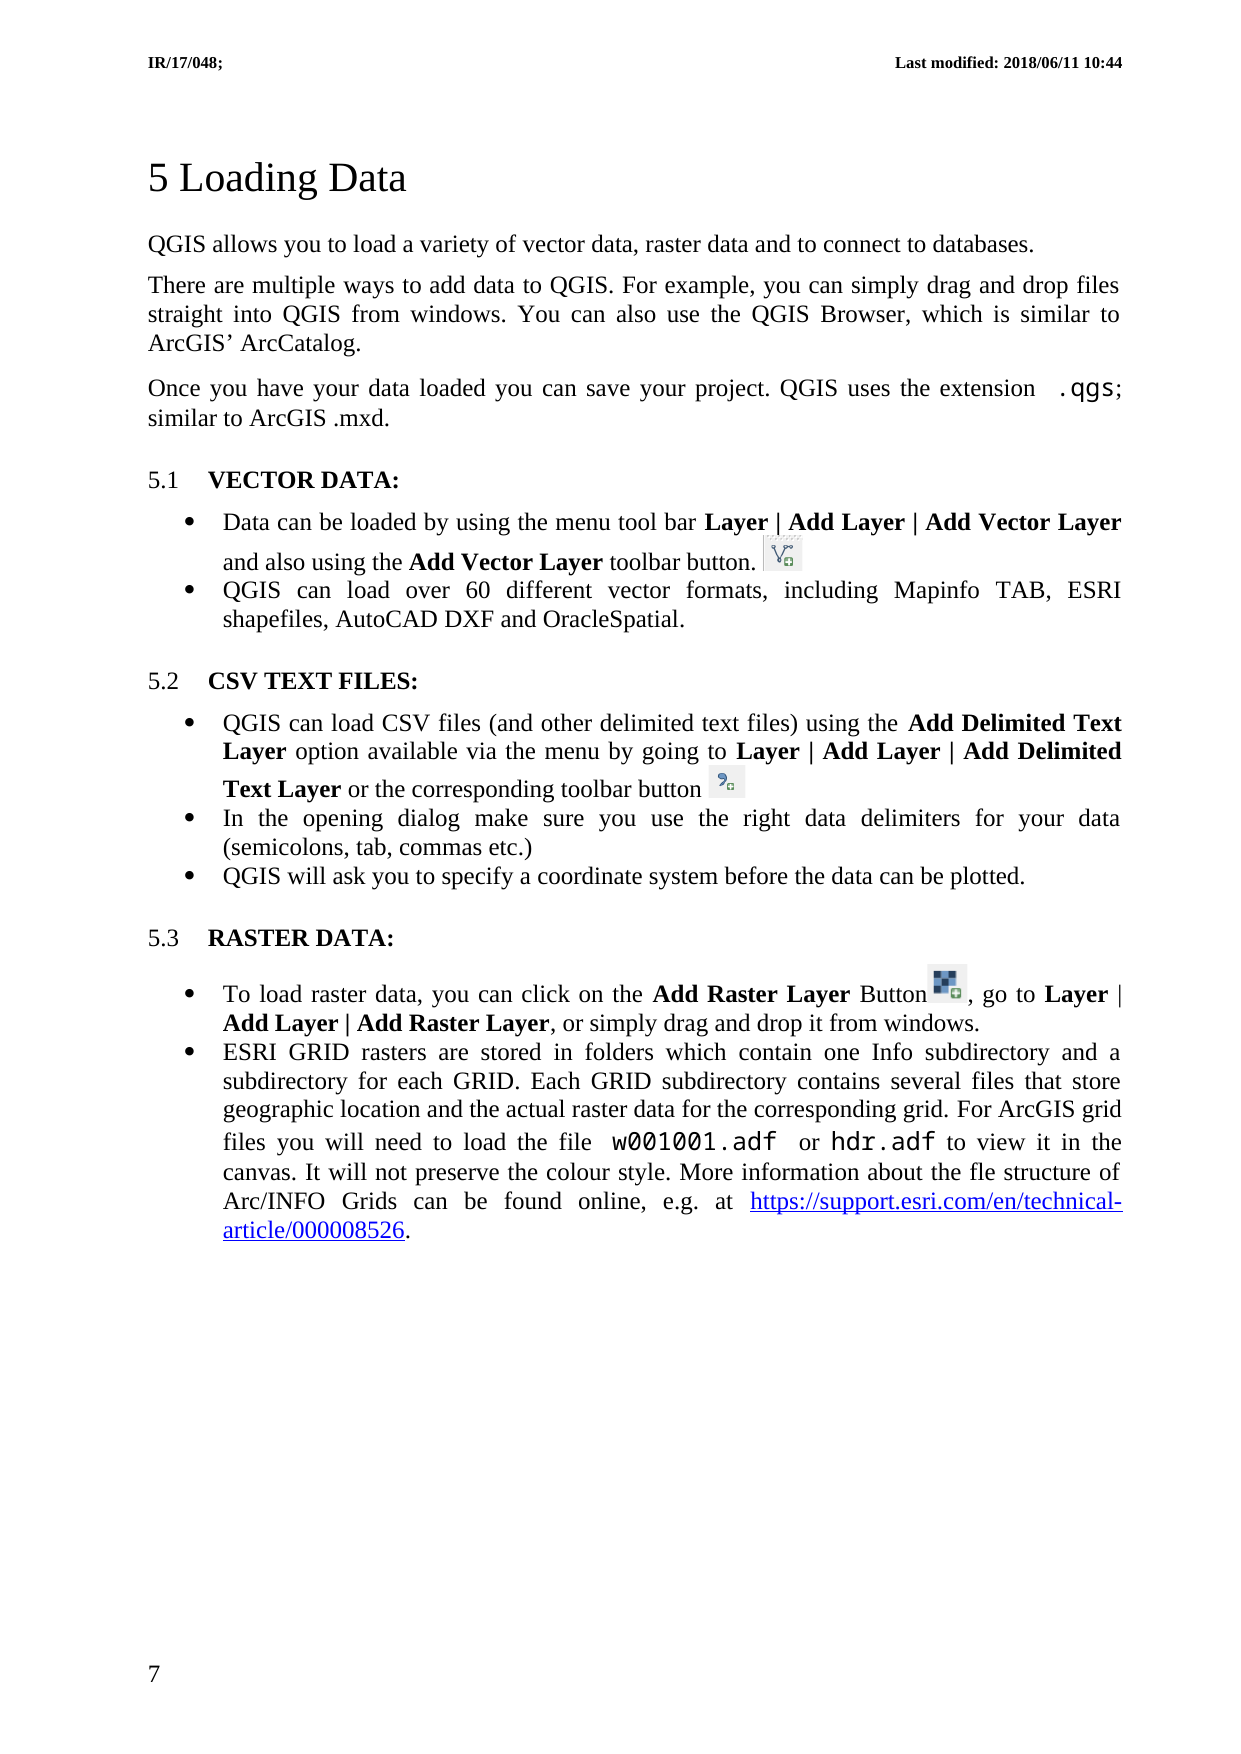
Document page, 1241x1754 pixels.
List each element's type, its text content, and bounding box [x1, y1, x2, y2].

subtitle CSV text files: [148, 666, 1122, 695]
picture [927, 964, 968, 1003]
text Once you have your data loaded you can save your project. QGIS uses the extension .qgs; similar to ArcGIS .mxd. [148, 369, 1122, 432]
text There are multiple ways to add data to QGIS. For example, you can simply drag and drop files straight into QGIS from windows. You can also use the QGIS Browser, which is similar to ArcGIS’ ArcCatalog. [148, 271, 1122, 357]
text QGIS allows you to load a variety of vector data, raster data and to connect to databases. [148, 229, 1122, 258]
list QGIS will ask you to specify a coordinate system before the data can be plotted. [185, 861, 1122, 889]
list QGIS can load CSV files (and other delimited text files) using the Add Delimited Text Layer option available via the menu by going to Layer | Add Layer | Add Delimited Text Layer or the corresponding toolbar button [185, 708, 1122, 803]
list ESRI GRID rasters are stored in folders which contain one Info subdirectory and a subdirectory for each GRID. Each GRID subdirectory contains several files that store geographic location and the actual raster data for the corresponding grid. For ArcGIS grid files you will need to load the file w001001.adf or hdr.adf to view it in the canvas. It will not preserve the colour style. More information about the fle structure of Arc/INFO Grids can be found online, e.g. at https://support.esri.com/en/technical-article/000008526. [185, 1037, 1122, 1243]
subtitle Raster data: [148, 923, 1122, 952]
list QGIS can load over 60 different vector formats, including Mapinfo TAB, ESRI shapefiles, AutoCAD DXF and OracleSpatial. [185, 576, 1122, 633]
list Data can be loaded by using the menu tool bar Layer | Add Layer | Add Vector Layer and also using the Add Vector Layer toolbar button. [185, 507, 1122, 576]
picture [762, 535, 803, 571]
subtitle Loading Data [148, 152, 1122, 200]
subtitle Vector data: [148, 465, 1122, 494]
picture [708, 765, 746, 798]
list In the opening dialog make sure you use the right data delimiters for your data (semicolons, tab, commas etc.) [185, 803, 1122, 861]
list To load raster data, you can click on the Add Raster Layer Button, go to Layer | Add Layer | Add Raster Layer, or simply drag and drop it from windows. [185, 964, 1122, 1037]
